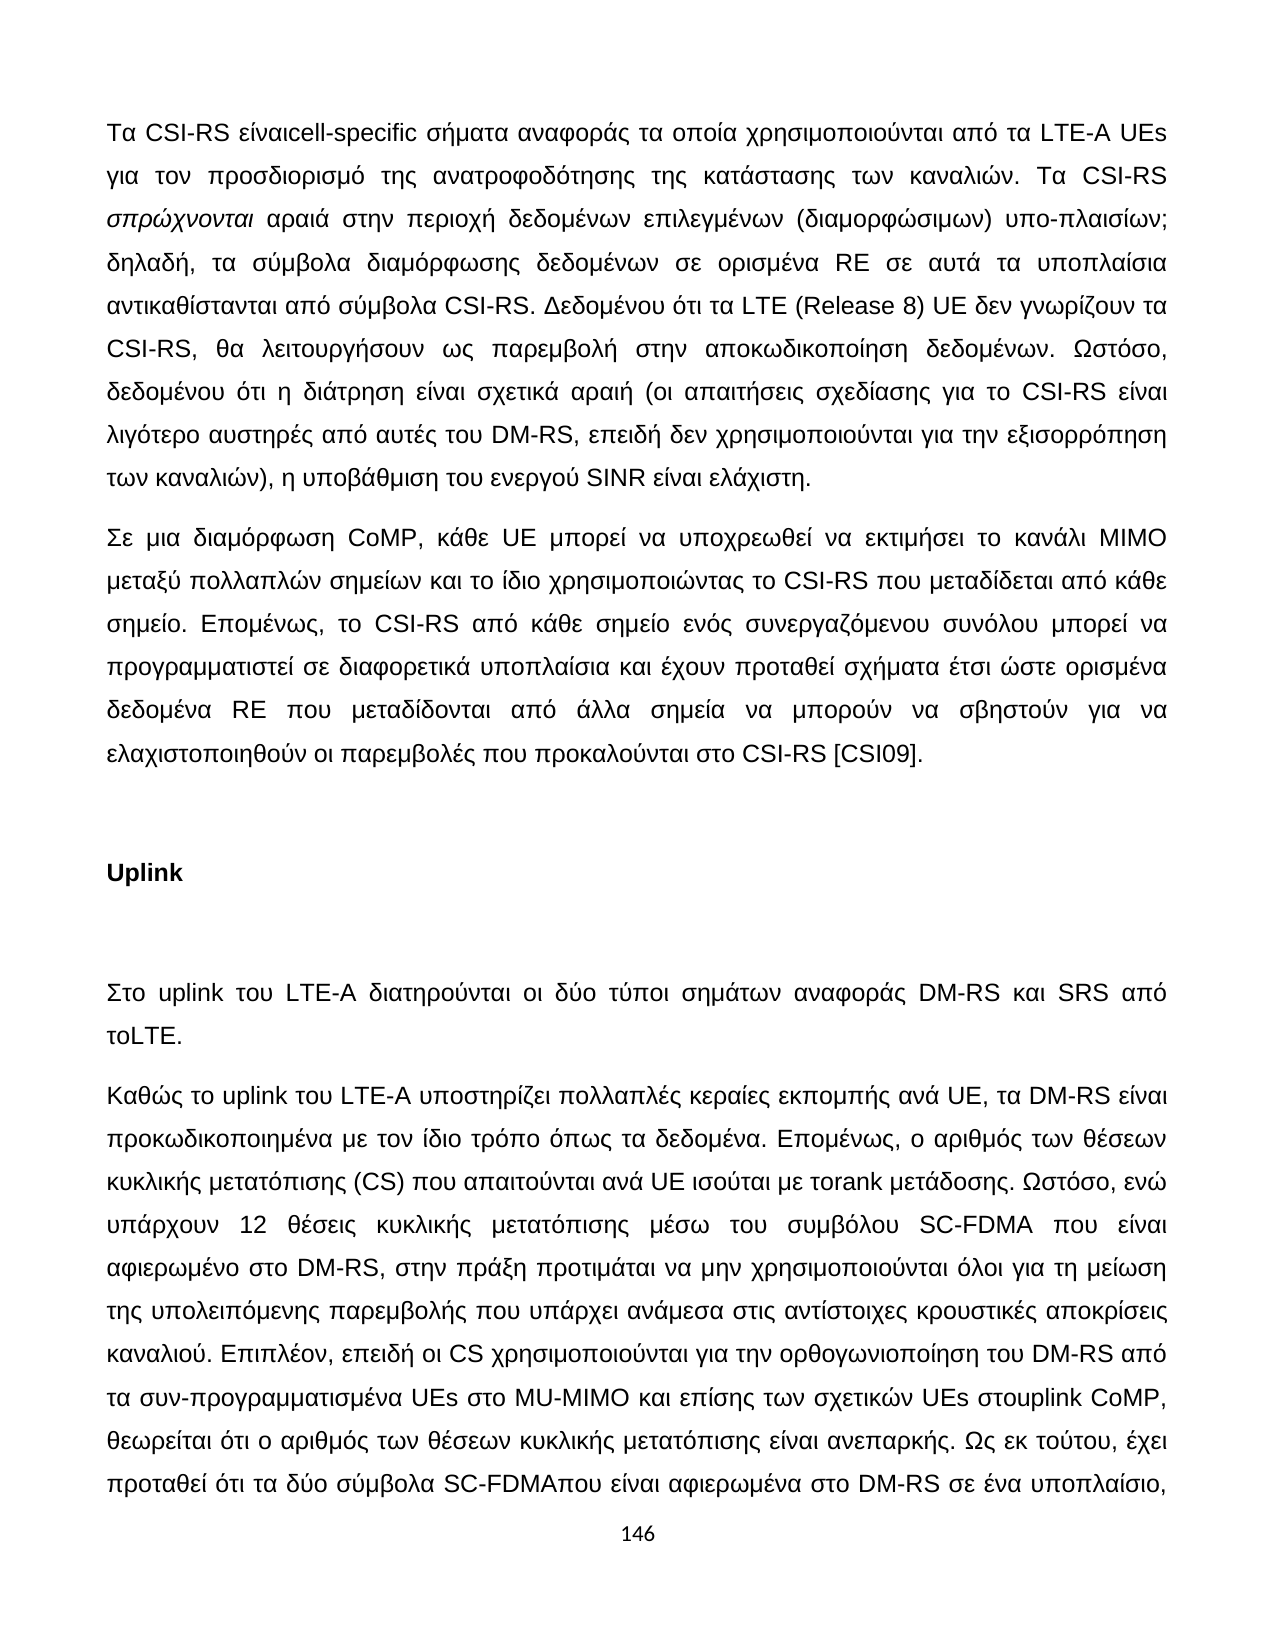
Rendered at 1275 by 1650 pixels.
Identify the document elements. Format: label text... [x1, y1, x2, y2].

text Τα CSI-RS είναιcell-specific σήματα αναφοράς τα οποία χρησιμοποιούνται από τα LTE-A UEs για τον προσδιορισμό της ανατροφοδότησης της κατάστασης των καναλιών. Τα CSI-RS σπρώχνονται αραιά στην περιοχή δεδομένων επιλεγμένων (διαμορφώσιμων) υπο-πλαισίων; δηλαδή, τα σύμβολα διαμόρφωσης δεδομένων σε ορισμένα RE σε αυτά τα υποπλαίσια αντικαθίστανται από σύμβολα CSI-RS. Δεδομένου ότι τα LTE (Release 8) UE δεν γνωρίζουν τα CSI-RS, θα λειτουργήσουν ως παρεμβολή στην αποκωδικοποίηση δεδομένων. Ωστόσο, δεδομένου ότι η διάτρηση είναι σχετικά αραιή (οι απαιτήσεις σχεδίασης για το CSI-RS είναι λιγότερο αυστηρές από αυτές του DM-RS, επειδή δεν χρησιμοποιούνται για την εξισορρόπηση των καναλιών), η υποβάθμιση του ενεργού SINR είναι ελάχιστη. [106, 118, 1169, 492]
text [106, 1081, 1169, 1497]
text Στο uplink του LTE-A διατηρούνται οι δύο τύποι σημάτων αναφοράς DM-RS και SRS από τοLTE. [106, 978, 1169, 1049]
text Σε μια διαμόρφωση CoMP, κάθε UE μπορεί να υποχρεωθεί να εκτιμήσει το κανάλι MIMO μεταξύ πολλαπλών σημείων και το ίδιο χρησιμοποιώντας το CSI-RS που μεταδίδεται από κάθε σημείο. Επομένως, το CSI-RS από κάθε σημείο ενός συνεργαζόμενου συνόλου μπορεί να προγραμματιστεί σε διαφορετικά υποπλαίσια και έχουν προταθεί σχήματα έτσι ώστε ορισμένα δεδομένα RE που μεταδίδονται από άλλα σημεία να μπορούν να σβηστούν για να ελαχιστοποιηθούν οι παρεμβολές που προκαλούνται στο CSI-RS [CSI09]. [106, 523, 1169, 767]
text Uplink [106, 858, 1169, 887]
